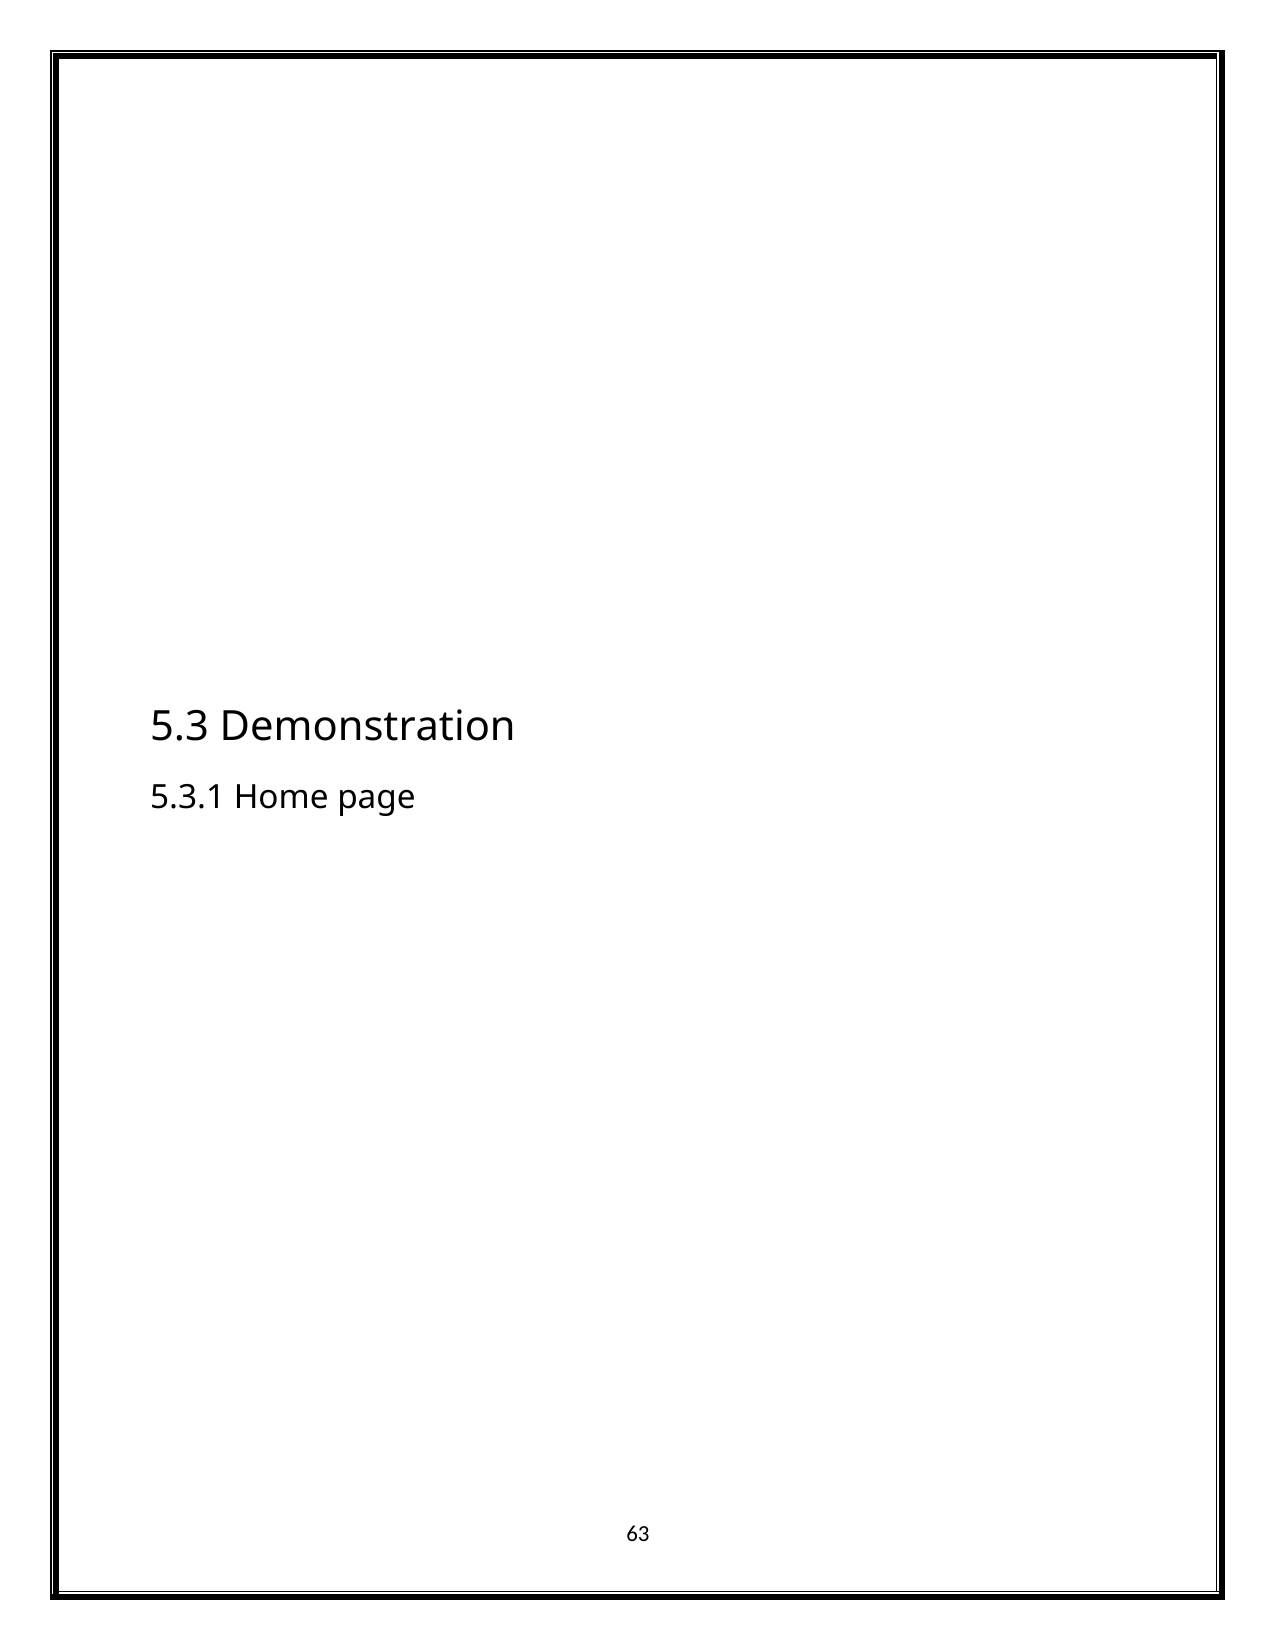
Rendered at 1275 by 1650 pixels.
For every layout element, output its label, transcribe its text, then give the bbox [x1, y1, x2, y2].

text 5.3 Demonstration [150, 695, 1125, 752]
text 5.3.1 Home page [150, 773, 1125, 819]
